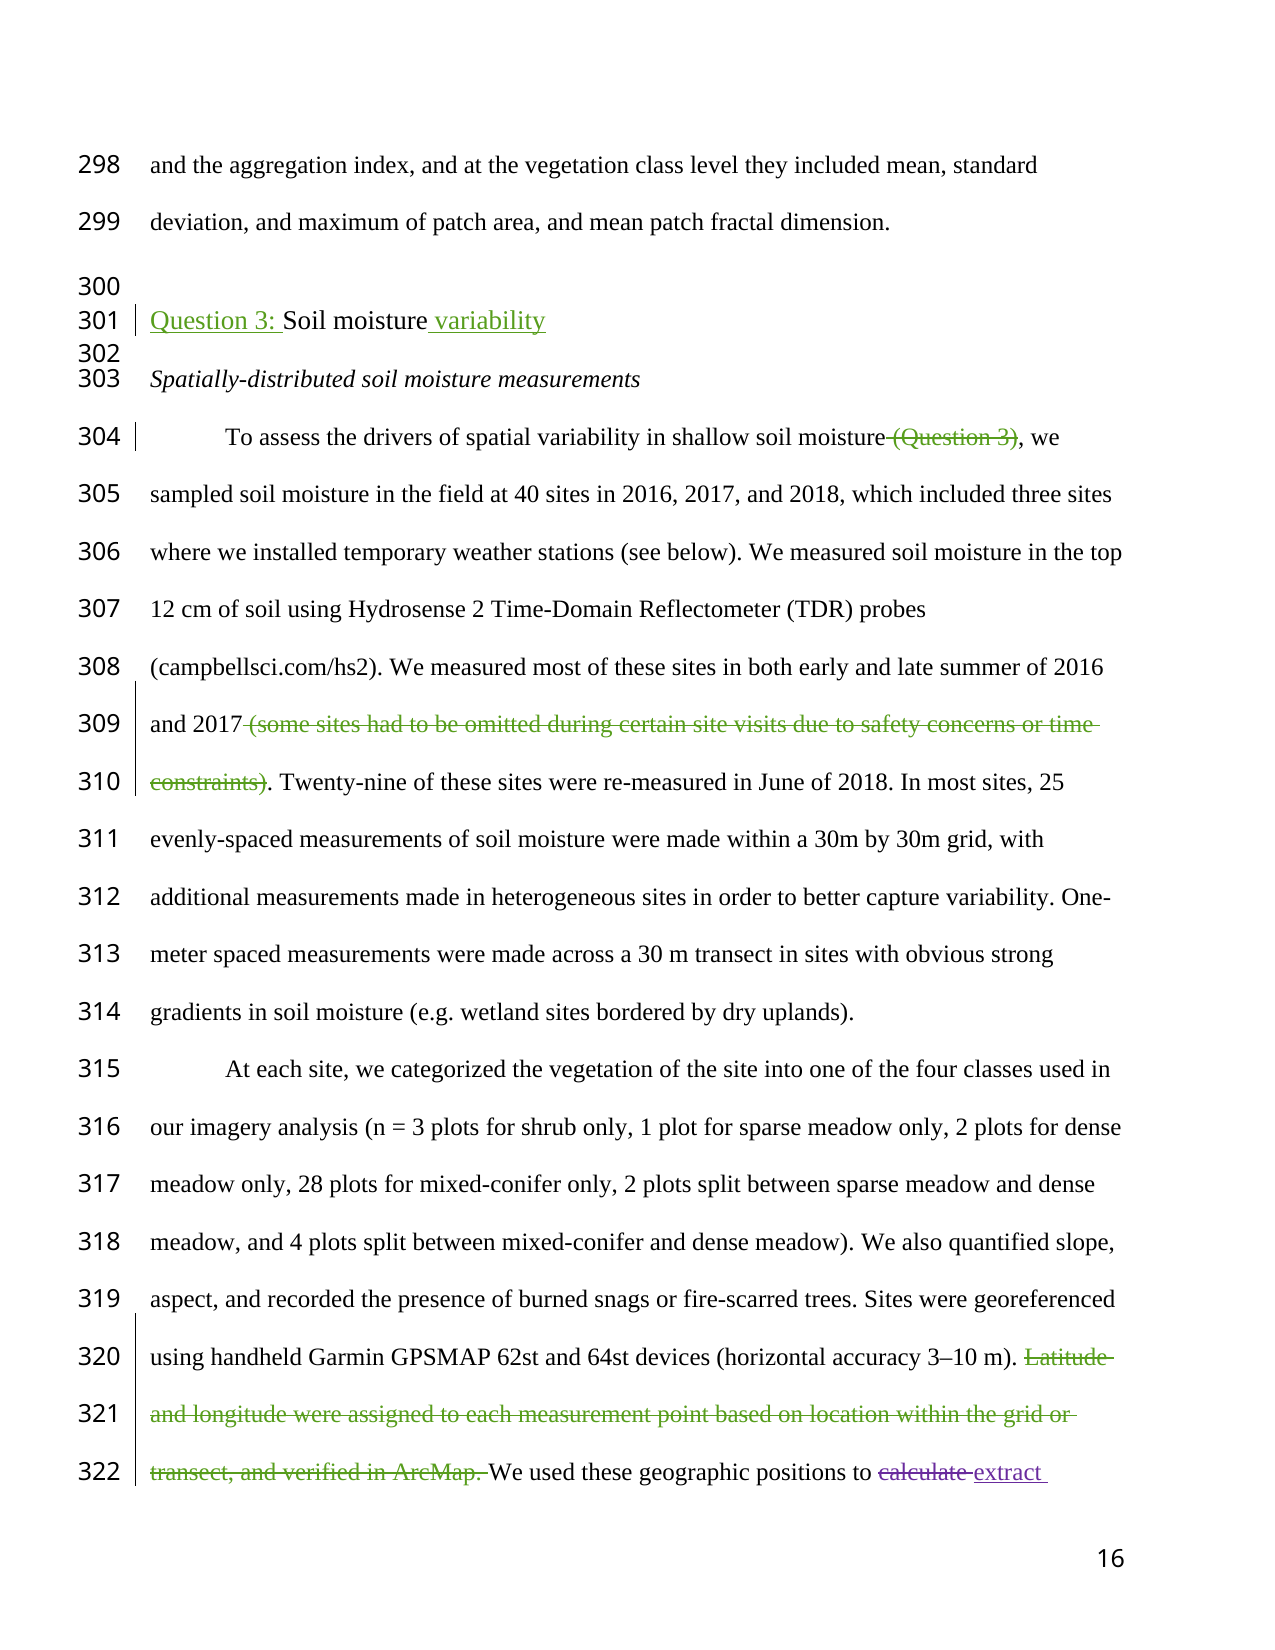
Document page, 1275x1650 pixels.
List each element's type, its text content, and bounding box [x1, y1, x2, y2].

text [150, 150, 1125, 236]
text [150, 1054, 1125, 1486]
text To assess the drivers of spatial variability in shallow soil moisture, we sampled soil moisture in the field at 40 sites in 2016, 2017, and 2018, which included three sites where we installed temporary weather stations (see below). We measured soil moisture in the top 12 cm of soil using Hydrosense 2 Time-Domain Reflectometer (TDR) probes (campbellsci.com/hs2). We measured most of these sites in both early and late summer of 2016 and 2017. Twenty-nine of these sites were re-measured in June of 2018. In most sites, 25 evenly-spaced measurements of soil moisture were made within a 30m by 30m grid, with additional measurements made in heterogeneous sites in order to better capture variability. One-meter spaced measurements were made across a 30 m transect in sites with obvious strong gradients in soil moisture (e.g. wetland sites bordered by dry uplands). [150, 422, 1125, 1026]
subtitle Soil moisture [150, 304, 1125, 336]
text Spatially-distributed soil moisture measurements [150, 364, 1125, 393]
